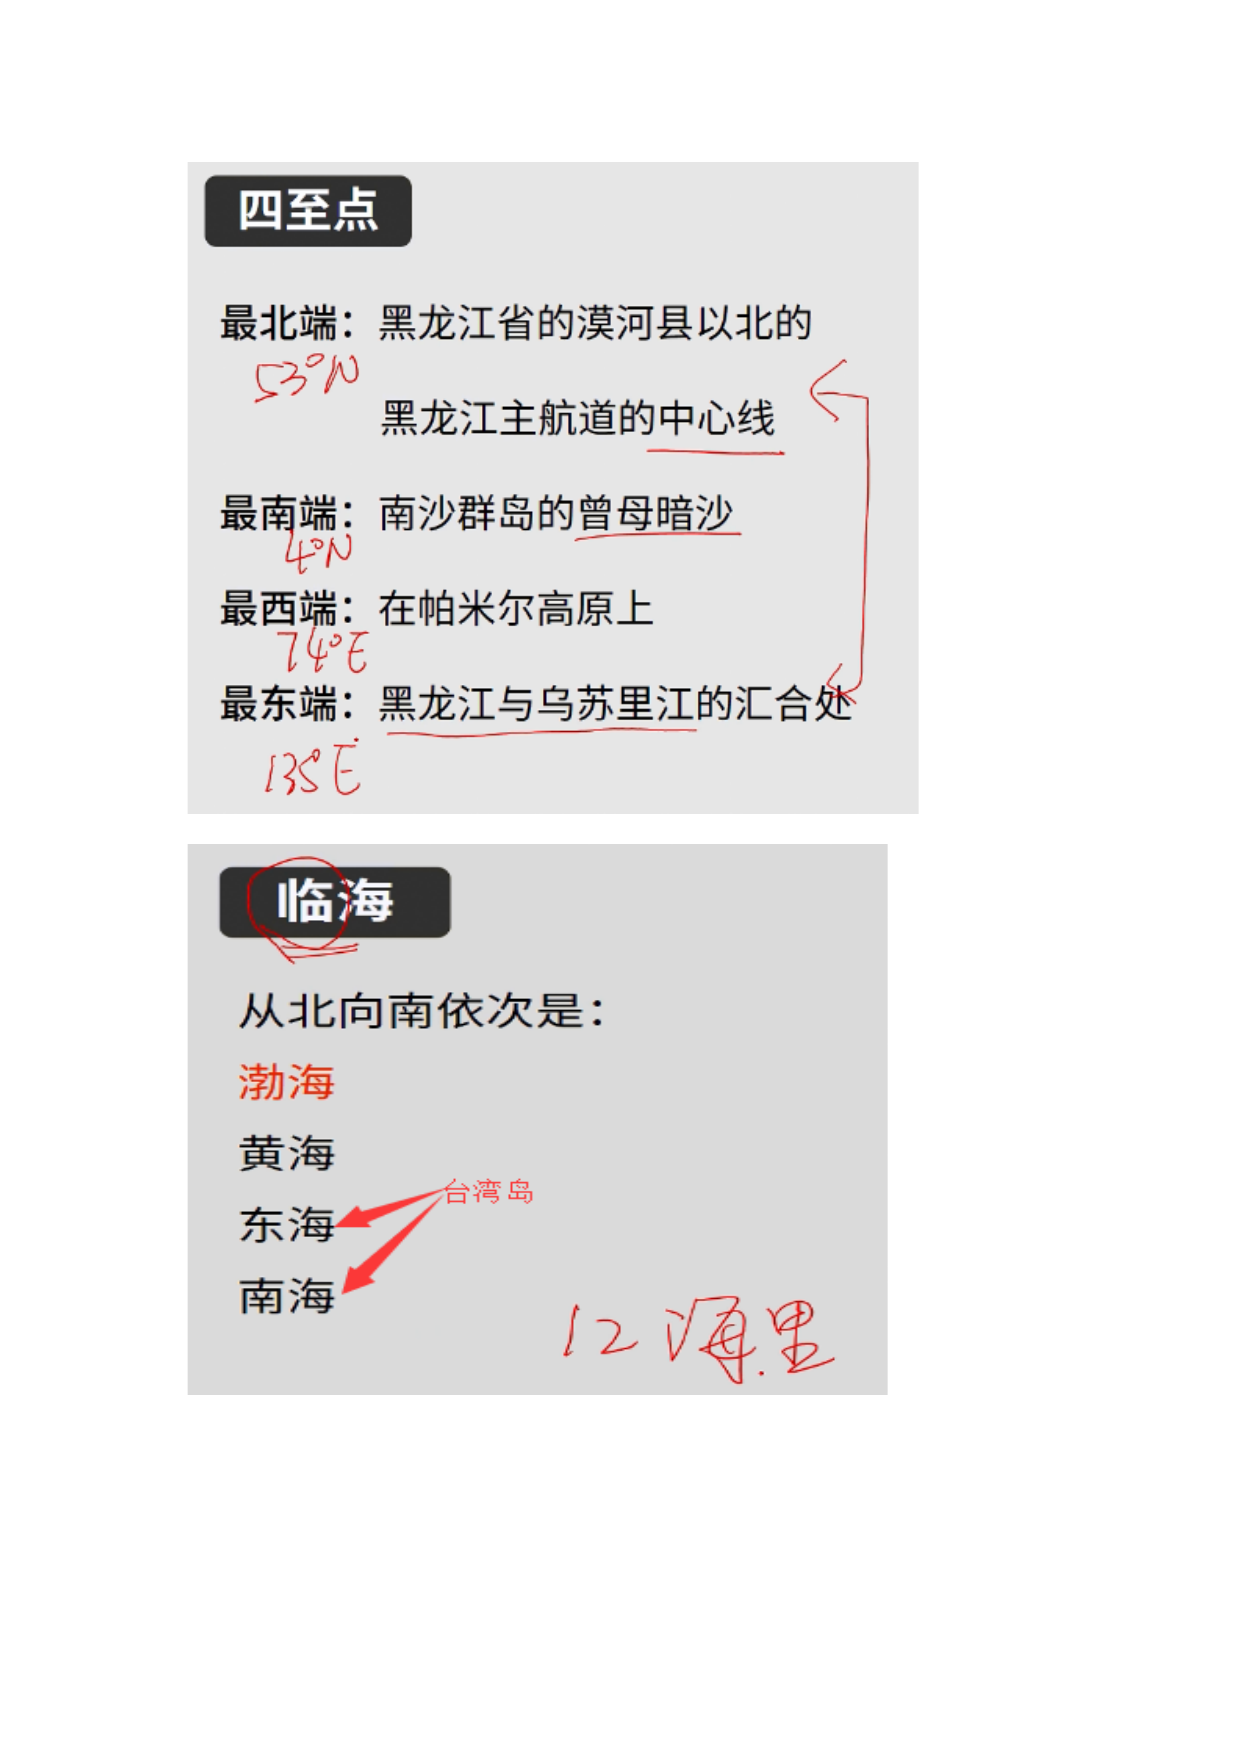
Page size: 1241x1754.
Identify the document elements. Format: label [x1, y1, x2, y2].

picture [187, 844, 888, 1395]
picture [187, 162, 919, 814]
